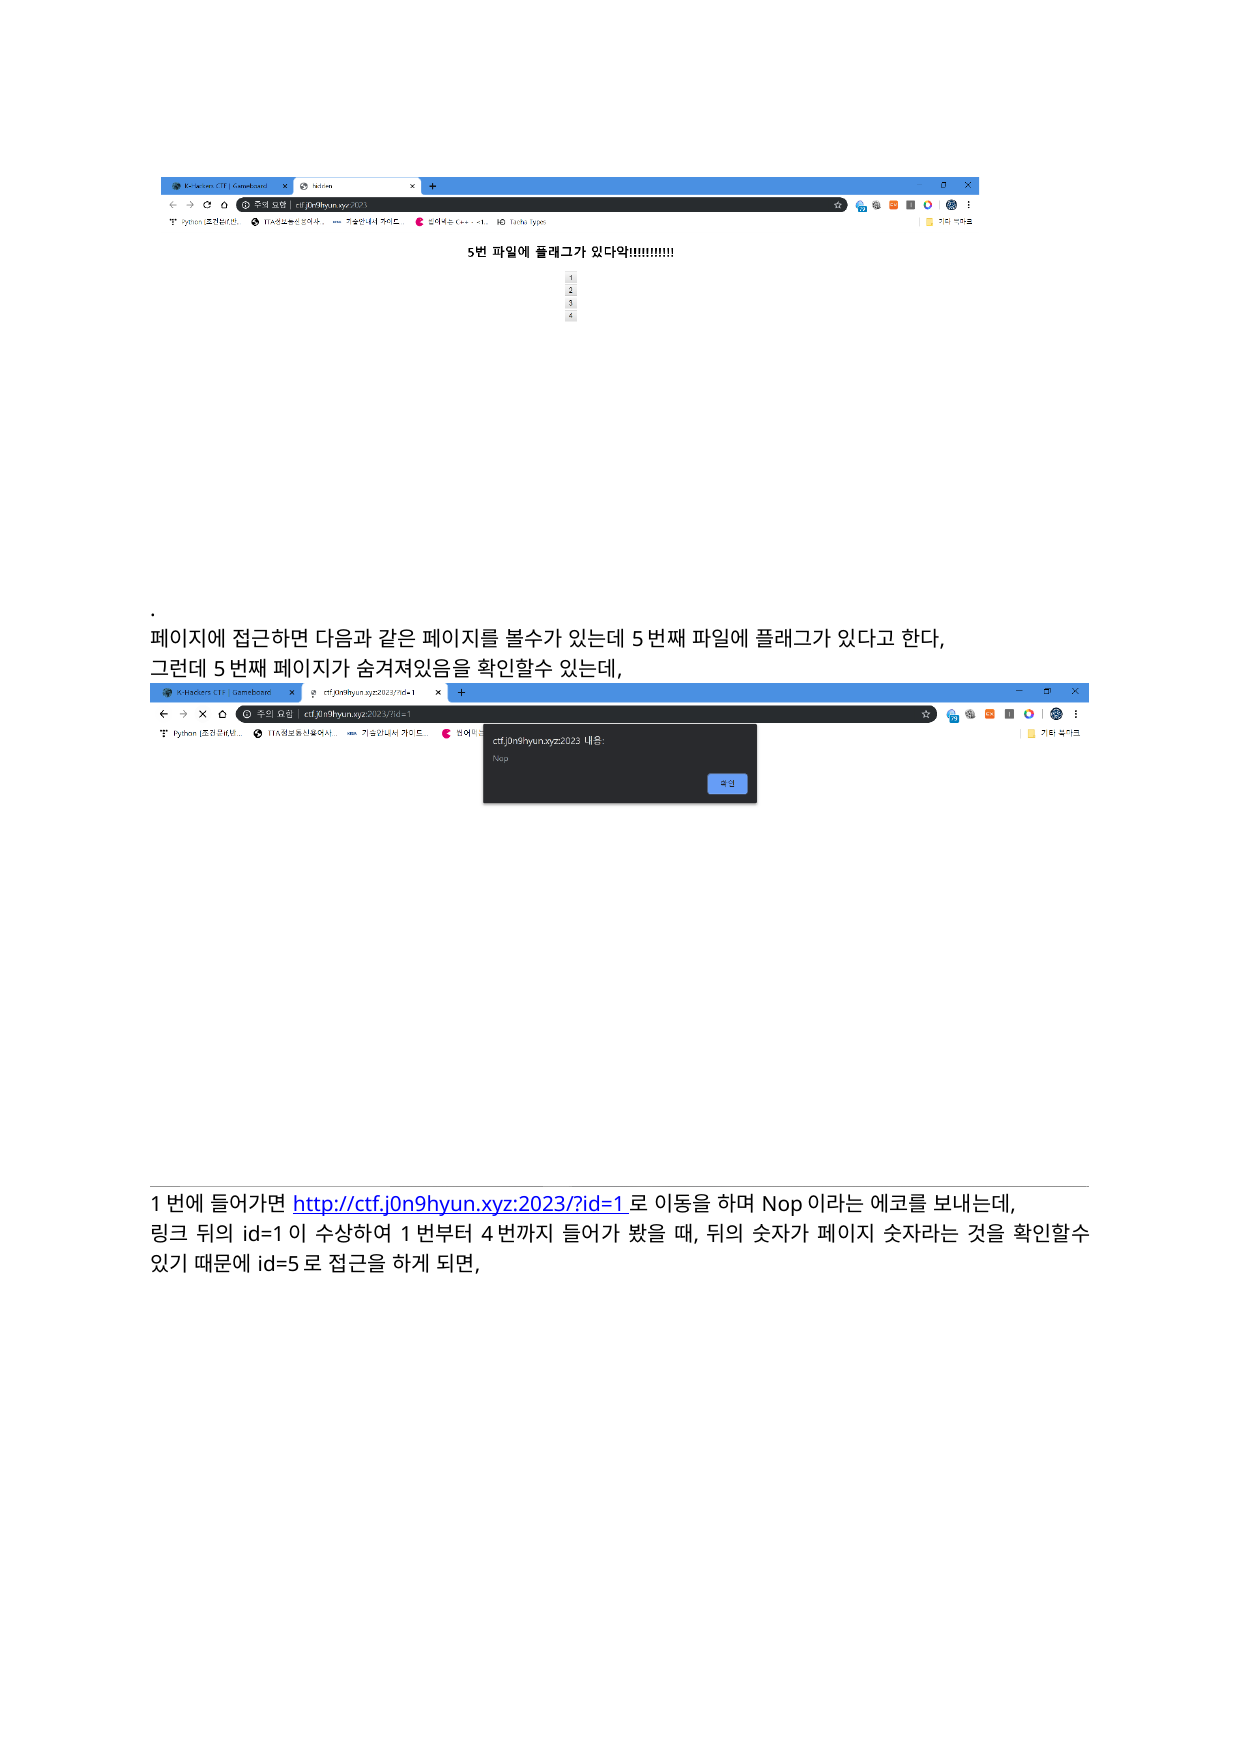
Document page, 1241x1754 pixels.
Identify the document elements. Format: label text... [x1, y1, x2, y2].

text 링크 뒤의 id=1이 수상하여 1번부터 4번까지 들어가 봤을 때, 뒤의 숫자가 페이지 숫자라는 것을 확인할수 있기 때문에 id=5로 접근을 하게 되면, [150, 1217, 1090, 1278]
picture [150, 683, 1089, 1187]
picture [161, 177, 980, 617]
text 그런데 5번째 페이지가 숨겨져있음을 확인할수 있는데, [150, 653, 1090, 683]
text 1번에 들어가면 http://ctf.j0n9hyun.xyz:2023/?id=1로 이동을 하며 Nop이라는 에코를 보내는데, [150, 1187, 1090, 1217]
text 페이지에 접근하면 다음과 같은 페이지를 볼수가 있는데 5번째 파일에 플래그가 있다고 한다, [150, 622, 1090, 653]
